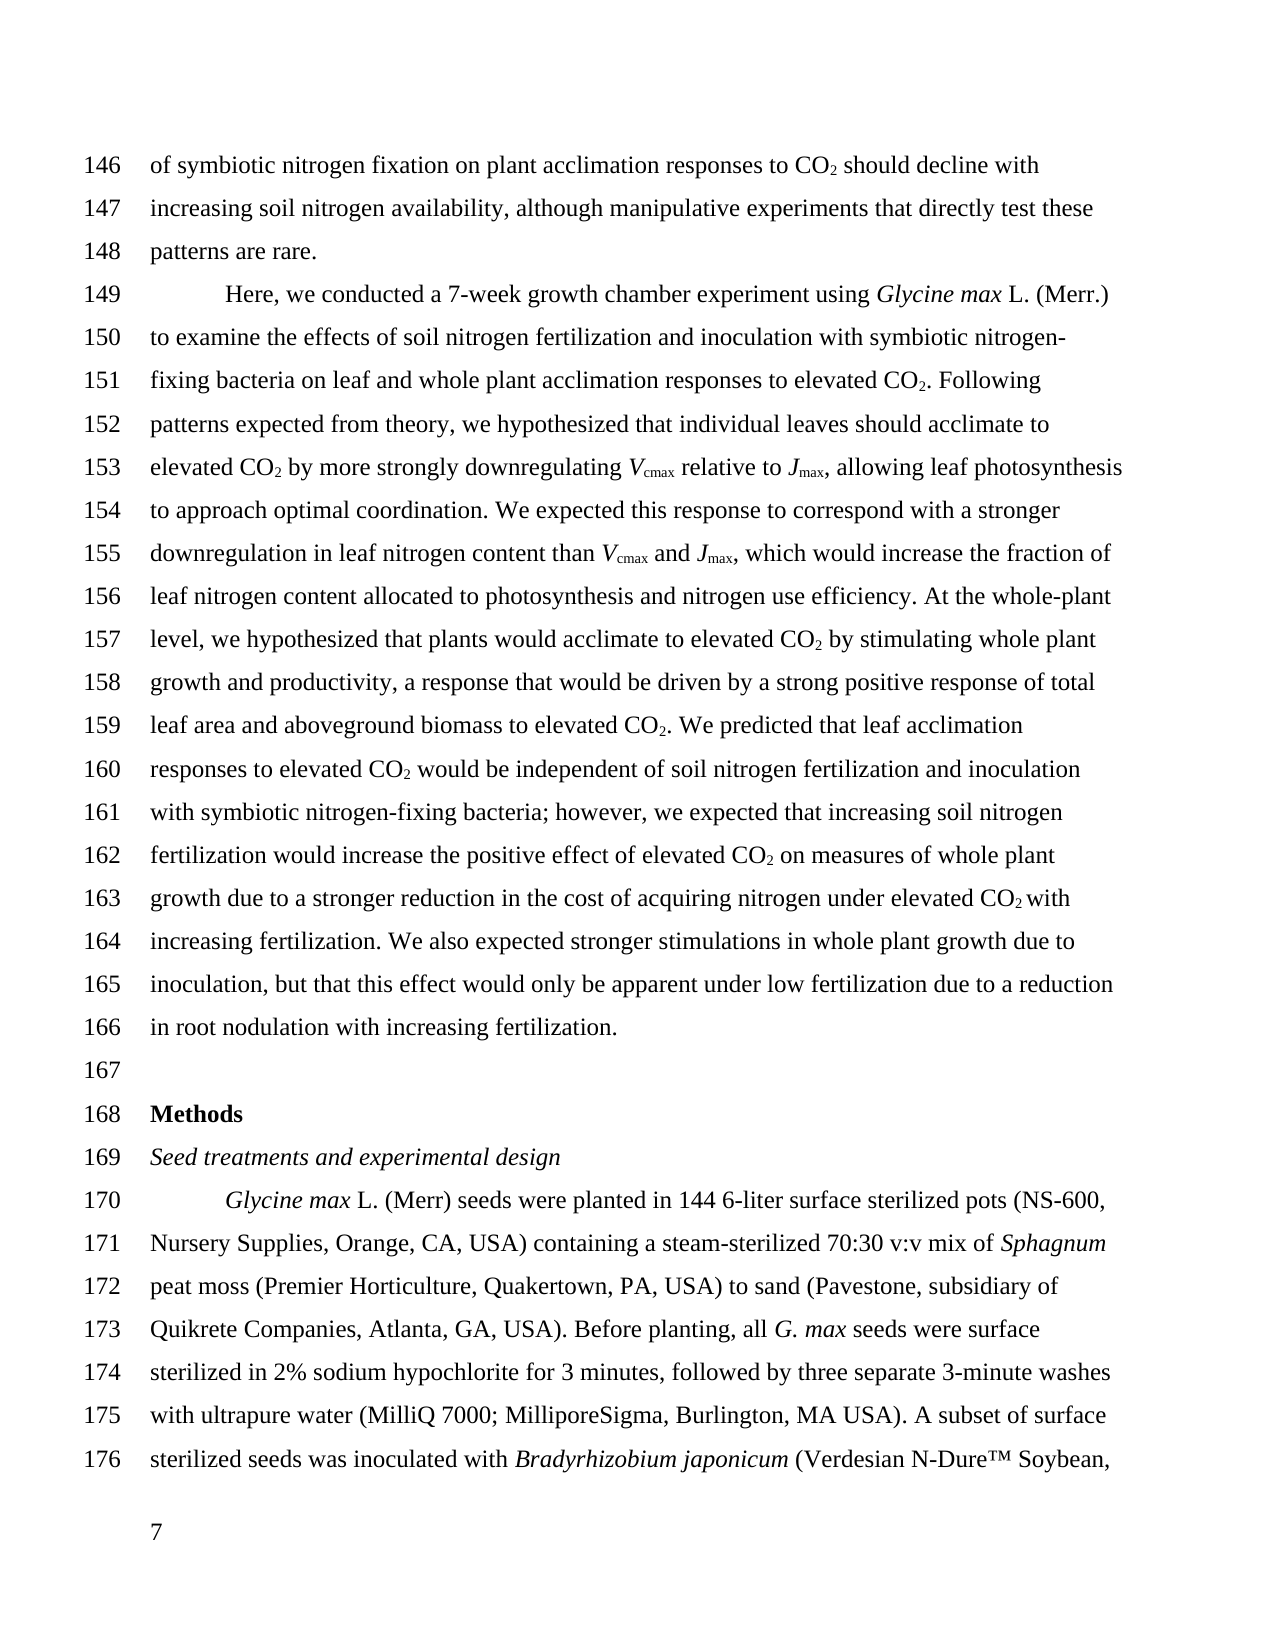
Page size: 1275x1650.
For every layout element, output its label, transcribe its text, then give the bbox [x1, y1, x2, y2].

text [150, 1185, 1125, 1472]
text Here, we conducted a 7-week growth chamber experiment using Glycine max L. (Merr.) to examine the effects of soil nitrogen fertilization and inoculation with symbiotic nitrogen-fixing bacteria on leaf and whole plant acclimation responses to elevated CO2. Following patterns expected from theory, we hypothesized that individual leaves should acclimate to elevated CO2 by more strongly downregulating Vcmax relative to Jmax, allowing leaf photosynthesis to approach optimal coordination. We expected this response to correspond with a stronger downregulation in leaf nitrogen content than Vcmax and Jmax, which would increase the fraction of leaf nitrogen content allocated to photosynthesis and nitrogen use efficiency. At the whole-plant level, we hypothesized that plants would acclimate to elevated CO2 by stimulating whole plant growth and productivity, a response that would be driven by a strong positive response of total leaf area and aboveground biomass to elevated CO2. We predicted that leaf acclimation responses to elevated CO2 would be independent of soil nitrogen fertilization and inoculation with symbiotic nitrogen-fixing bacteria; however, we expected that increasing soil nitrogen fertilization would increase the positive effect of elevated CO2 on measures of whole plant growth due to a stronger reduction in the cost of acquiring nitrogen under elevated CO2 with increasing fertilization. We also expected stronger stimulations in whole plant growth due to inoculation, but that this effect would only be apparent under low fertilization due to a reduction in root nodulation with increasing fertilization. [150, 279, 1125, 1041]
text Seed treatments and experimental design [150, 1142, 1125, 1171]
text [150, 150, 1125, 265]
text Methods [150, 1099, 1125, 1127]
